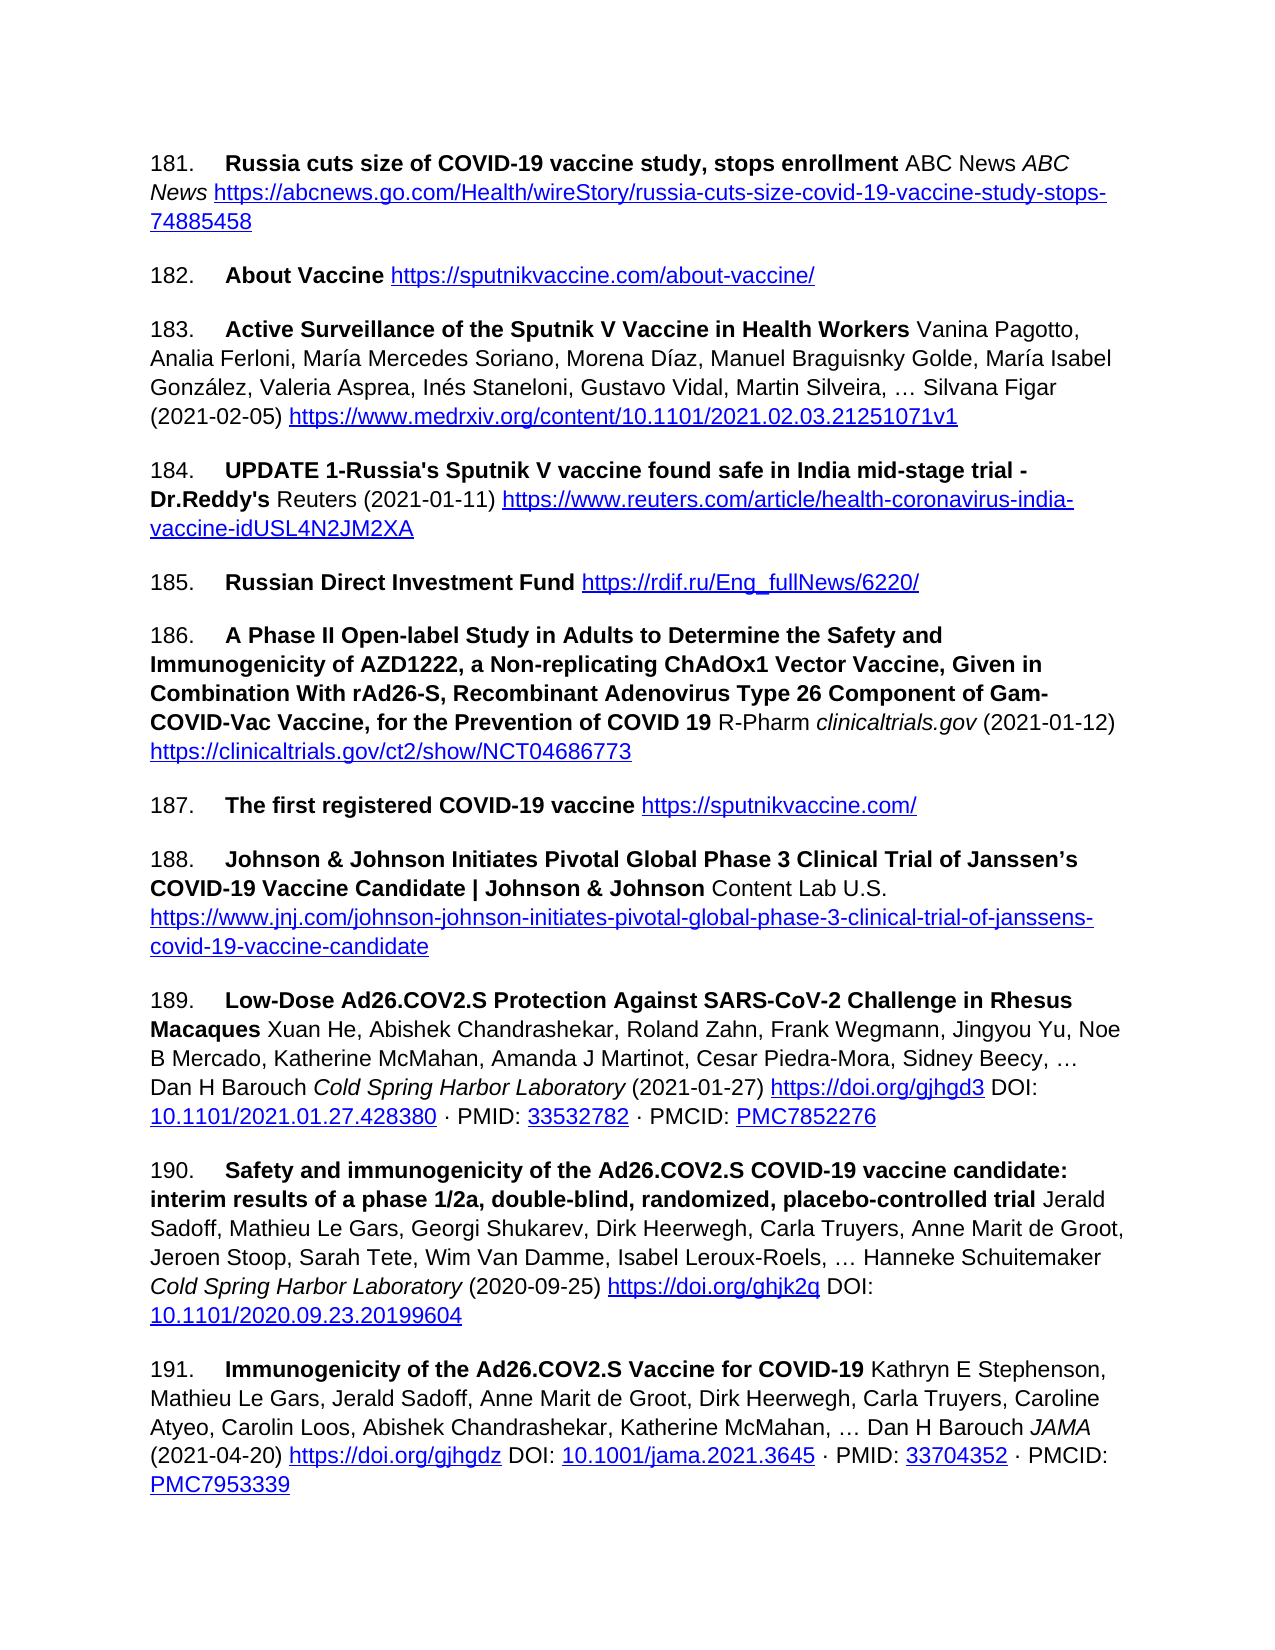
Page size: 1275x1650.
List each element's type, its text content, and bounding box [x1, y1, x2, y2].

text 181. Russia cuts size of COVID-19 vaccine study, stops enrollment ABC News ABC News https://abcnews.go.com/Health/wireStory/russia-cuts-size-covid-19-vaccine-study-stops-74885458 [150, 150, 1125, 234]
text 184. UPDATE 1-Russia's Sputnik V vaccine found safe in India mid-stage trial -Dr.Reddy's Reuters (2021-01-11) https://www.reuters.com/article/health-coronavirus-india-vaccine-idUSL4N2JM2XA [150, 457, 1125, 541]
text 189. Low-Dose Ad26.COV2.S Protection Against SARS-CoV-2 Challenge in Rhesus Macaques Xuan He, Abishek Chandrashekar, Roland Zahn, Frank Wegmann, Jingyou Yu, Noe B Mercado, Katherine McMahan, Amanda J Martinot, Cesar Piedra-Mora, Sidney Beecy, … Dan H Barouch Cold Spring Harbor Laboratory (2021-01-27) https://doi.org/gjhgd3 DOI: 10.1101/2021.01.27.428380 · PMID: 33532782 · PMCID: PMC7852276 [150, 987, 1125, 1129]
text 191. Immunogenicity of the Ad26.COV2.S Vaccine for COVID-19 Kathryn E Stephenson, Mathieu Le Gars, Jerald Sadoff, Anne Marit de Groot, Dirk Heerwegh, Carla Truyers, Caroline Atyeo, Carolin Loos, Abishek Chandrashekar, Katherine McMahan, … Dan H Barouch JAMA (2021-04-20) https://doi.org/gjhgdz DOI: 10.1001/jama.2021.3645 · PMID: 33704352 · PMCID: PMC7953339 [150, 1356, 1125, 1498]
text 182. About Vaccine https://sputnikvaccine.com/about-vaccine/ [150, 262, 1125, 288]
text 185. Russian Direct Investment Fund https://rdif.ru/Eng_fullNews/6220/ [150, 568, 1125, 595]
text 190. Safety and immunogenicity of the Ad26.COV2.S COVID-19 vaccine candidate: interim results of a phase 1/2a, double-blind, randomized, placebo-controlled trial Jerald Sadoff, Mathieu Le Gars, Georgi Shukarev, Dirk Heerwegh, Carla Truyers, Anne Marit de Groot, Jeroen Stoop, Sarah Tete, Wim Van Damme, Isabel Leroux-Roels, … Hanneke Schuitemaker Cold Spring Harbor Laboratory (2020-09-25) https://doi.org/ghjk2q DOI: 10.1101/2020.09.23.20199604 [150, 1157, 1125, 1328]
text 183. Active Surveillance of the Sputnik V Vaccine in Health Workers Vanina Pagotto, Analia Ferloni, María Mercedes Soriano, Morena Díaz, Manuel Braguisnky Golde, María Isabel González, Valeria Asprea, Inés Staneloni, Gustavo Vidal, Martin Silveira, … Silvana Figar (2021-02-05) https://www.medrxiv.org/content/10.1101/2021.02.03.21251071v1 [150, 316, 1125, 429]
text 188. Johnson & Johnson Initiates Pivotal Global Phase 3 Clinical Trial of Janssen’s COVID-19 Vaccine Candidate | Johnson & Johnson Content Lab U.S. https://www.jnj.com/johnson-johnson-initiates-pivotal-global-phase-3-clinical-trial-of-janssens-covid-19-vaccine-candidate [150, 846, 1125, 959]
text 187. The first registered COVID-19 vaccine https://sputnikvaccine.com/ [150, 792, 1125, 819]
text 186. A Phase II Open-label Study in Adults to Determine the Safety and Immunogenicity of AZD1222, a Non-replicating ChAdOx1 Vector Vaccine, Given in Combination With rAd26-S, Recombinant Adenovirus Type 26 Component of Gam-COVID-Vac Vaccine, for the Prevention of COVID 19 R-Pharm clinicaltrials.gov (2021-01-12) https://clinicaltrials.gov/ct2/show/NCT04686773 [150, 622, 1125, 765]
